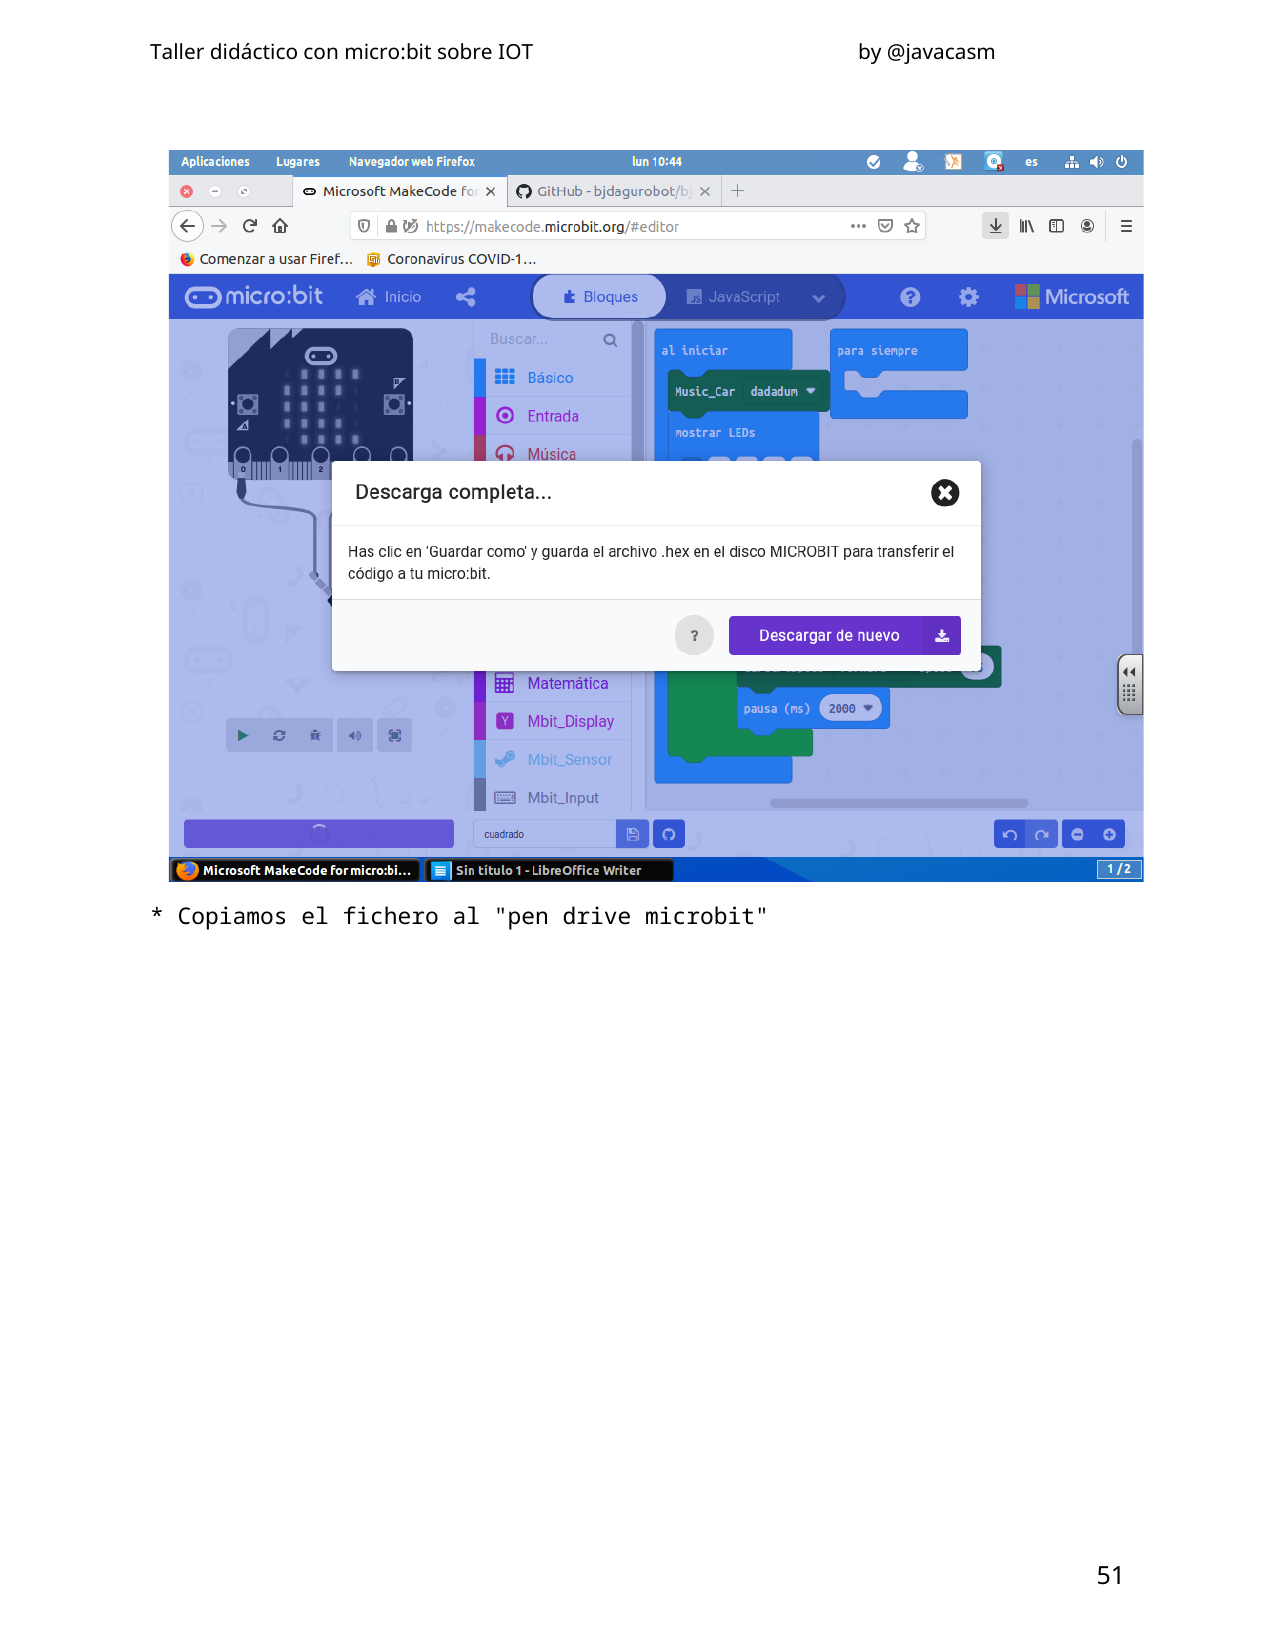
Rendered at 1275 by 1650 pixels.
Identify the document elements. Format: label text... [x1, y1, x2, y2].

text * Copiamos el fichero al "pen drive microbit" [150, 900, 1125, 931]
picture [168, 150, 1144, 882]
